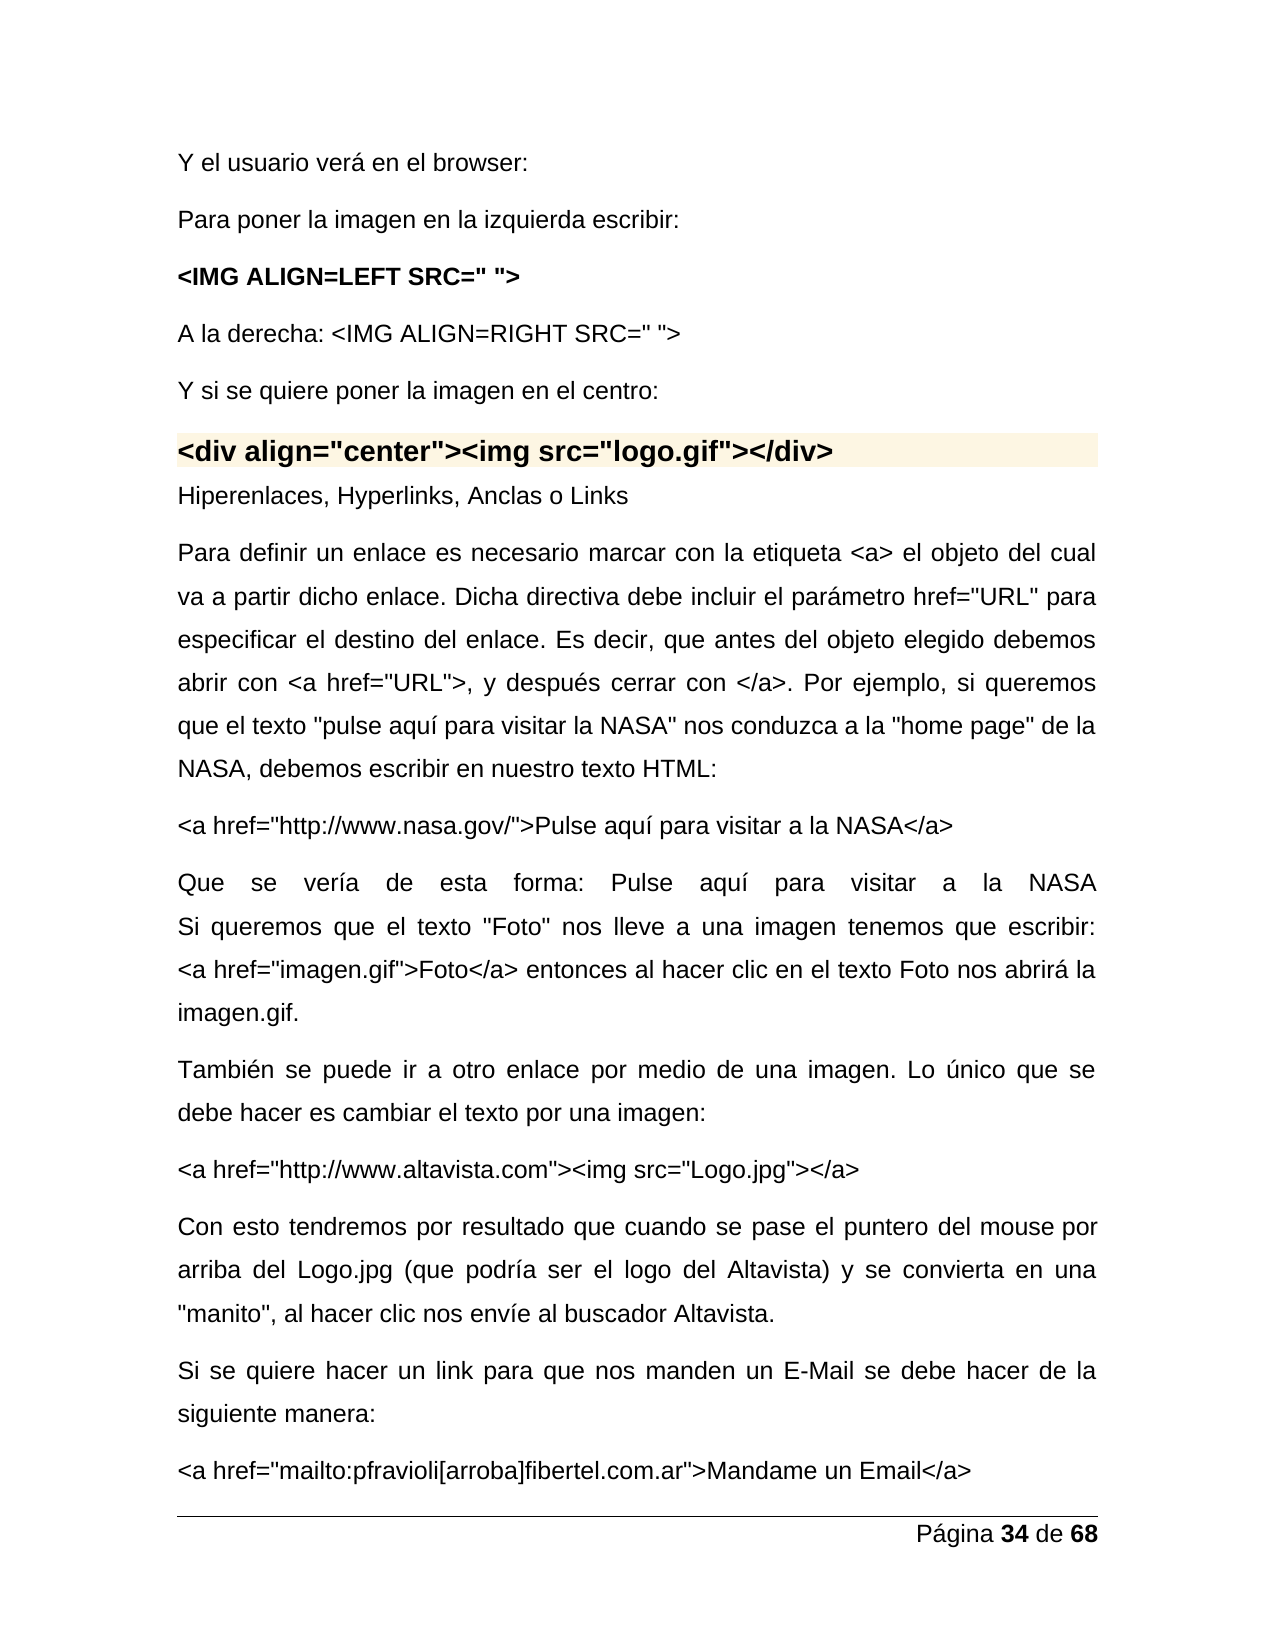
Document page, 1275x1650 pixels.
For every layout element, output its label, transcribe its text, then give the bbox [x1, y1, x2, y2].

text <a href="mailto:pfravioli[arroba]fibertel.com.ar">Mandame un Email</a> [177, 1456, 1098, 1485]
text Para definir un enlace es necesario marcar con la etiqueta <a> el objeto del cual va a partir dicho enlace. Dicha directiva debe incluir el parámetro href="URL" para especificar el destino del enlace. Es decir, que antes del objeto elegido debemos abrir con <a href="URL">, y después cerrar con </a>. Por ejemplo, si queremos que el texto "pulse aquí para visitar la NASA" nos conduzca a la "home page" de la NASA, debemos escribir en nuestro texto HTML: [177, 538, 1098, 783]
text Hiperenlaces, Hyperlinks, Anclas o Links [177, 481, 1098, 510]
text <IMG ALIGN=LEFT SRC=" "> [177, 262, 1098, 291]
text Que se vería de esta forma: Pulse aquí para visitar a la NASA Si queremos que el texto "Foto" nos lleve a una imagen tenemos que escribir: <a href="imagen.gif">Foto</a> entonces al hacer clic en el texto Foto nos abrirá la imagen.gif. [177, 868, 1098, 1026]
text Si se quiere hacer un link para que nos manden un E-Mail se debe hacer de la siguiente manera: [177, 1356, 1098, 1428]
text Para poner la imagen en la izquierda escribir: [177, 205, 1098, 233]
text <a href="http://www.altavista.com"><img src="Logo.jpg"></a> [177, 1155, 1098, 1184]
text A la derecha: <IMG ALIGN=RIGHT SRC=" "> [177, 319, 1098, 348]
text Y el usuario verá en el browser: [177, 148, 1098, 176]
text Con esto tendremos por resultado que cuando se pase el puntero del mouse por arriba del Logo.jpg (que podría ser el logo del Altavista) y se convierta en una "manito", al hacer clic nos envíe al buscador Altavista. [177, 1212, 1098, 1327]
text <a href="http://www.nasa.gov/">Pulse aquí para visitar a la NASA</a> [177, 811, 1098, 840]
text <div align="center"><img src="logo.gif"></div> [177, 433, 1098, 467]
text Y si se quiere poner la imagen en el centro: [177, 376, 1098, 405]
text También se puede ir a otro enlace por medio de una imagen. Lo único que se debe hacer es cambiar el texto por una imagen: [177, 1055, 1098, 1127]
